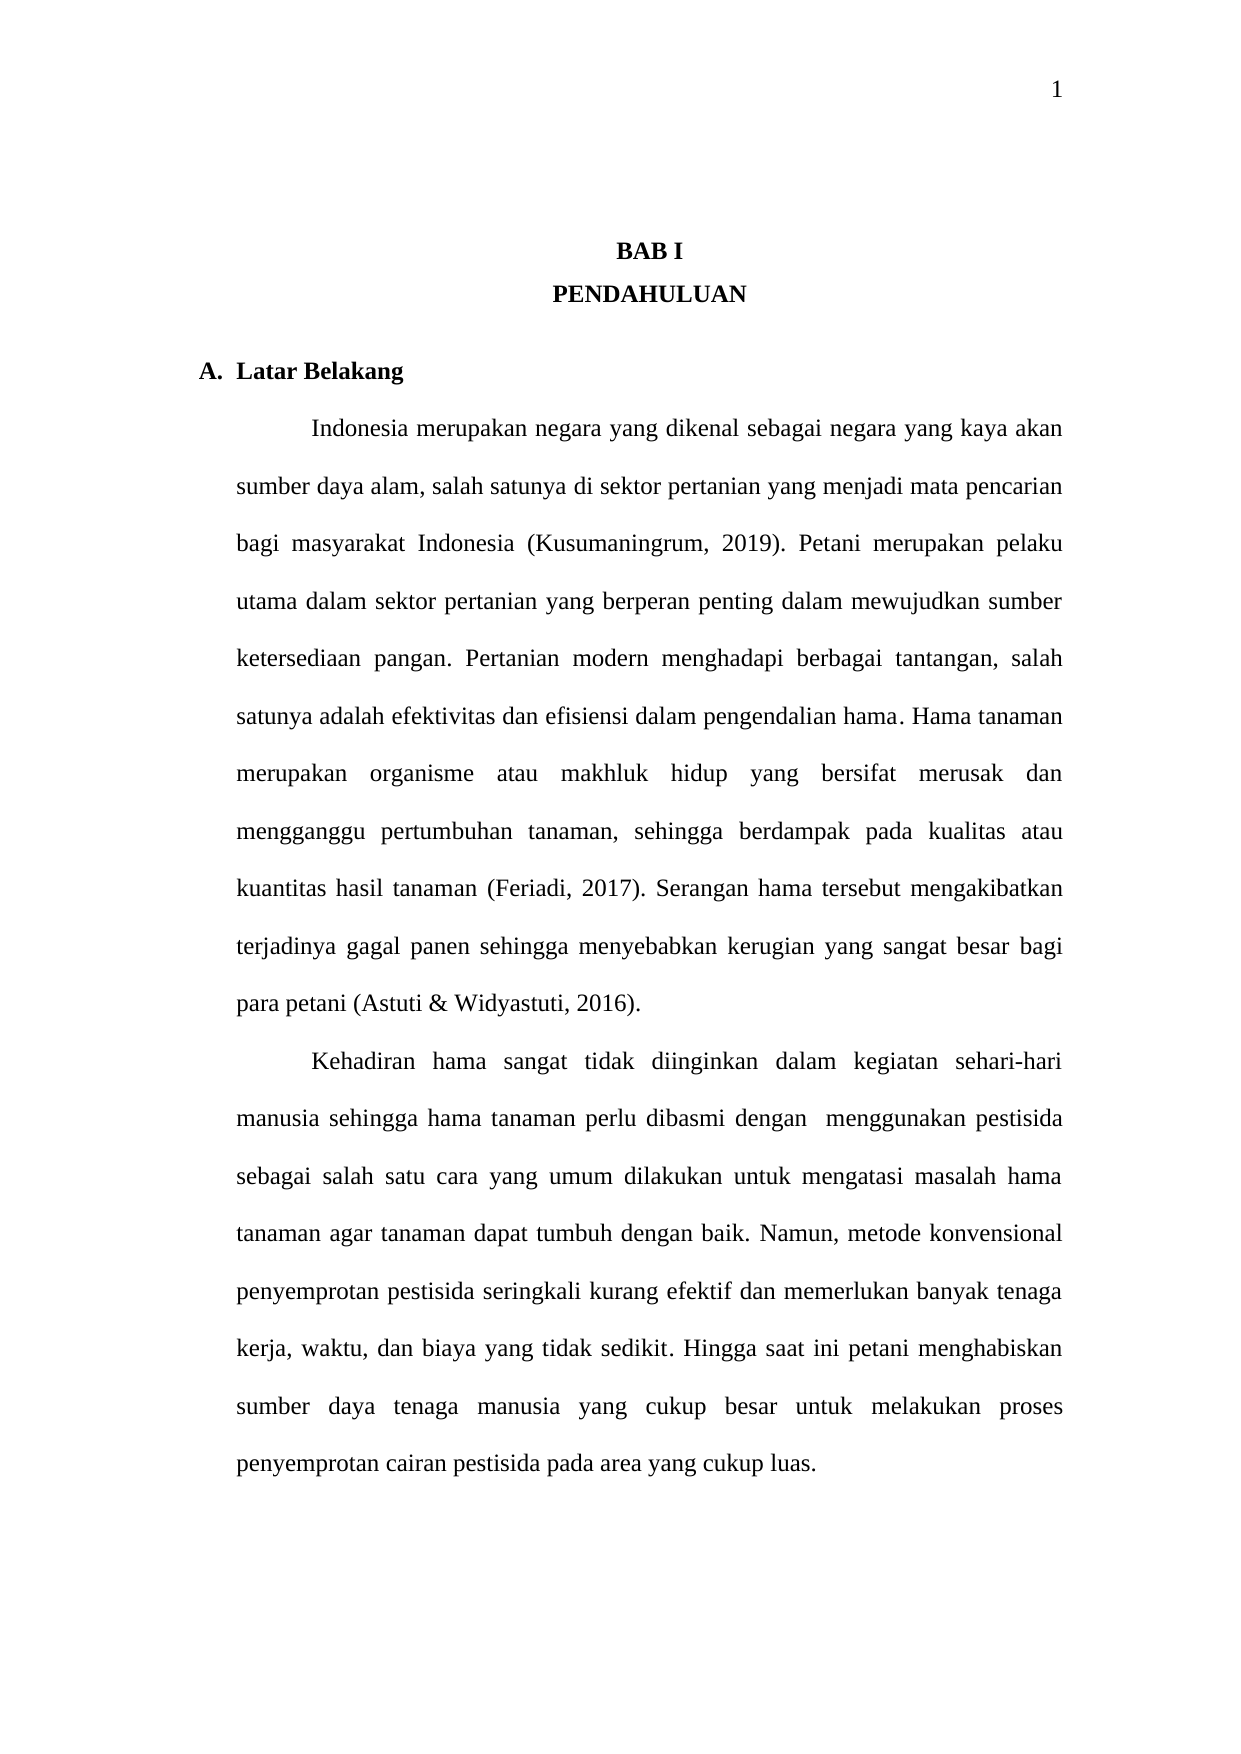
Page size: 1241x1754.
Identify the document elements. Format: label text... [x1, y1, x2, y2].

text PENDAHULUAN [236, 279, 1063, 308]
text Indonesia merupakan negara yang dikenal sebagai negara yang kaya akan sumber daya alam, salah satunya di sektor pertanian yang menjadi mata pencarian bagi masyarakat Indonesia (Kusumaningrum, 2019). Petani merupakan pelaku utama dalam sektor pertanian yang berperan penting dalam mewujudkan sumber ketersediaan pangan. Pertanian modern menghadapi berbagai tantangan, salah satunya adalah efektivitas dan efisiensi dalam pengendalian hama. Hama tanaman merupakan organisme atau makhluk hidup yang bersifat merusak dan mengganggu pertumbuhan tanaman, sehingga berdampak pada kualitas atau kuantitas hasil tanaman (Feriadi, 2017). Serangan hama tersebut mengakibatkan terjadinya gagal panen sehingga menyebabkan kerugian yang sangat besar bagi para petani (Astuti & Widyastuti, 2016). [236, 413, 1063, 1017]
subtitle BAB I [236, 236, 1063, 265]
list Latar Belakang [199, 356, 1063, 384]
text Kehadiran hama sangat tidak diinginkan dalam kegiatan sehari-hari manusia sehingga hama tanaman perlu dibasmi dengan menggunakan pestisida sebagai salah satu cara yang umum dilakukan untuk mengatasi masalah hama tanaman agar tanaman dapat tumbuh dengan baik. Namun, metode konvensional penyemprotan pestisida seringkali kurang efektif dan memerlukan banyak tenaga kerja, waktu, dan biaya yang tidak sedikit. Hingga saat ini petani menghabiskan sumber daya tenaga manusia yang cukup besar untuk melakukan proses penyemprotan cairan pestisida pada area yang cukup luas. [236, 1046, 1063, 1477]
